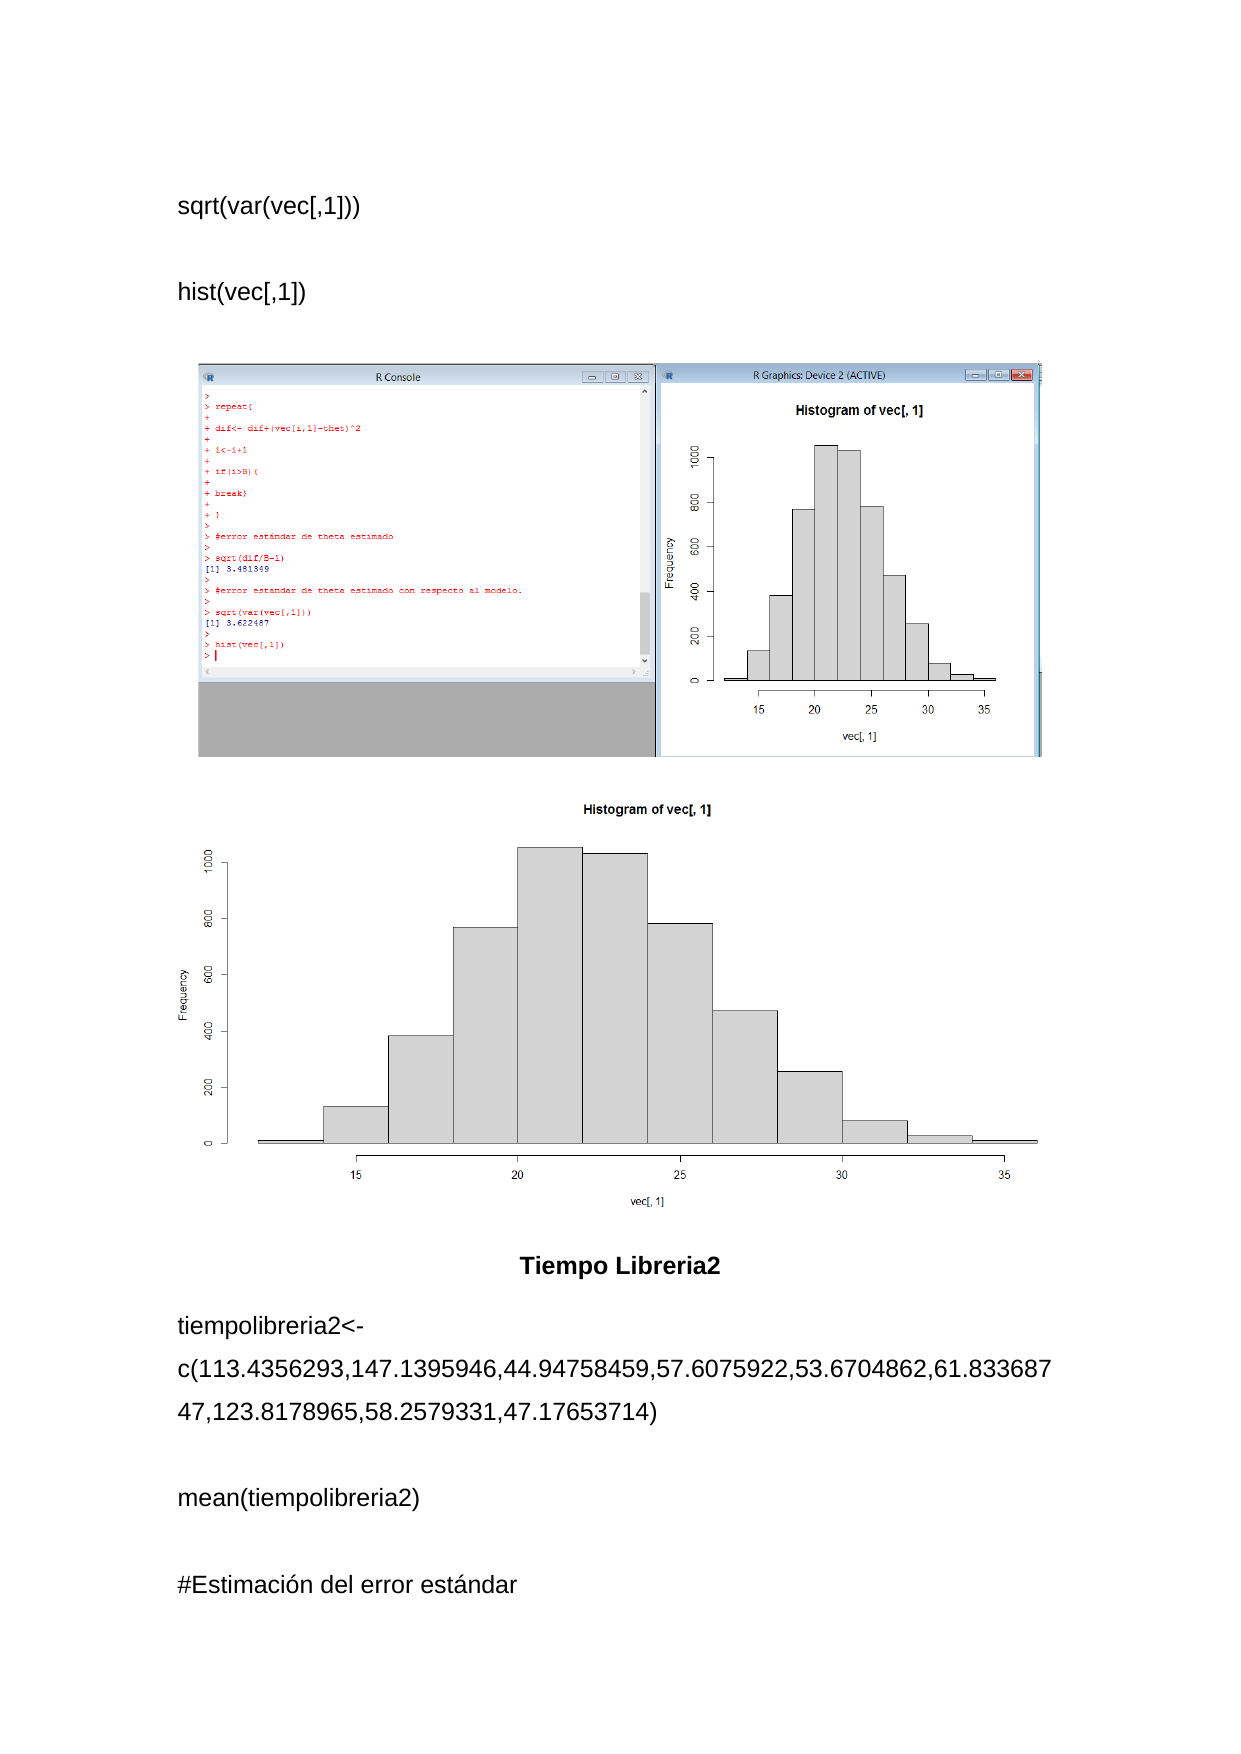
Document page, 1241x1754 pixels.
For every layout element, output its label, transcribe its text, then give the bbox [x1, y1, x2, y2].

text Tiempo Libreria2 [177, 1251, 1063, 1280]
text #Estimación del error estándar [177, 1569, 1063, 1598]
text mean(tiempolibreria2) [177, 1483, 1063, 1512]
picture [198, 363, 1042, 757]
picture [177, 787, 1095, 1221]
text tiempolibreria2<-c(113.4356293,147.1395946,44.94758459,57.6075922,53.6704862,61.83368747,123.8178965,58.2579331,47.17653714) [177, 1311, 1063, 1426]
text sqrt(var(vec[,1])) [177, 191, 1063, 219]
text hist(vec[,1]) [177, 277, 1063, 306]
